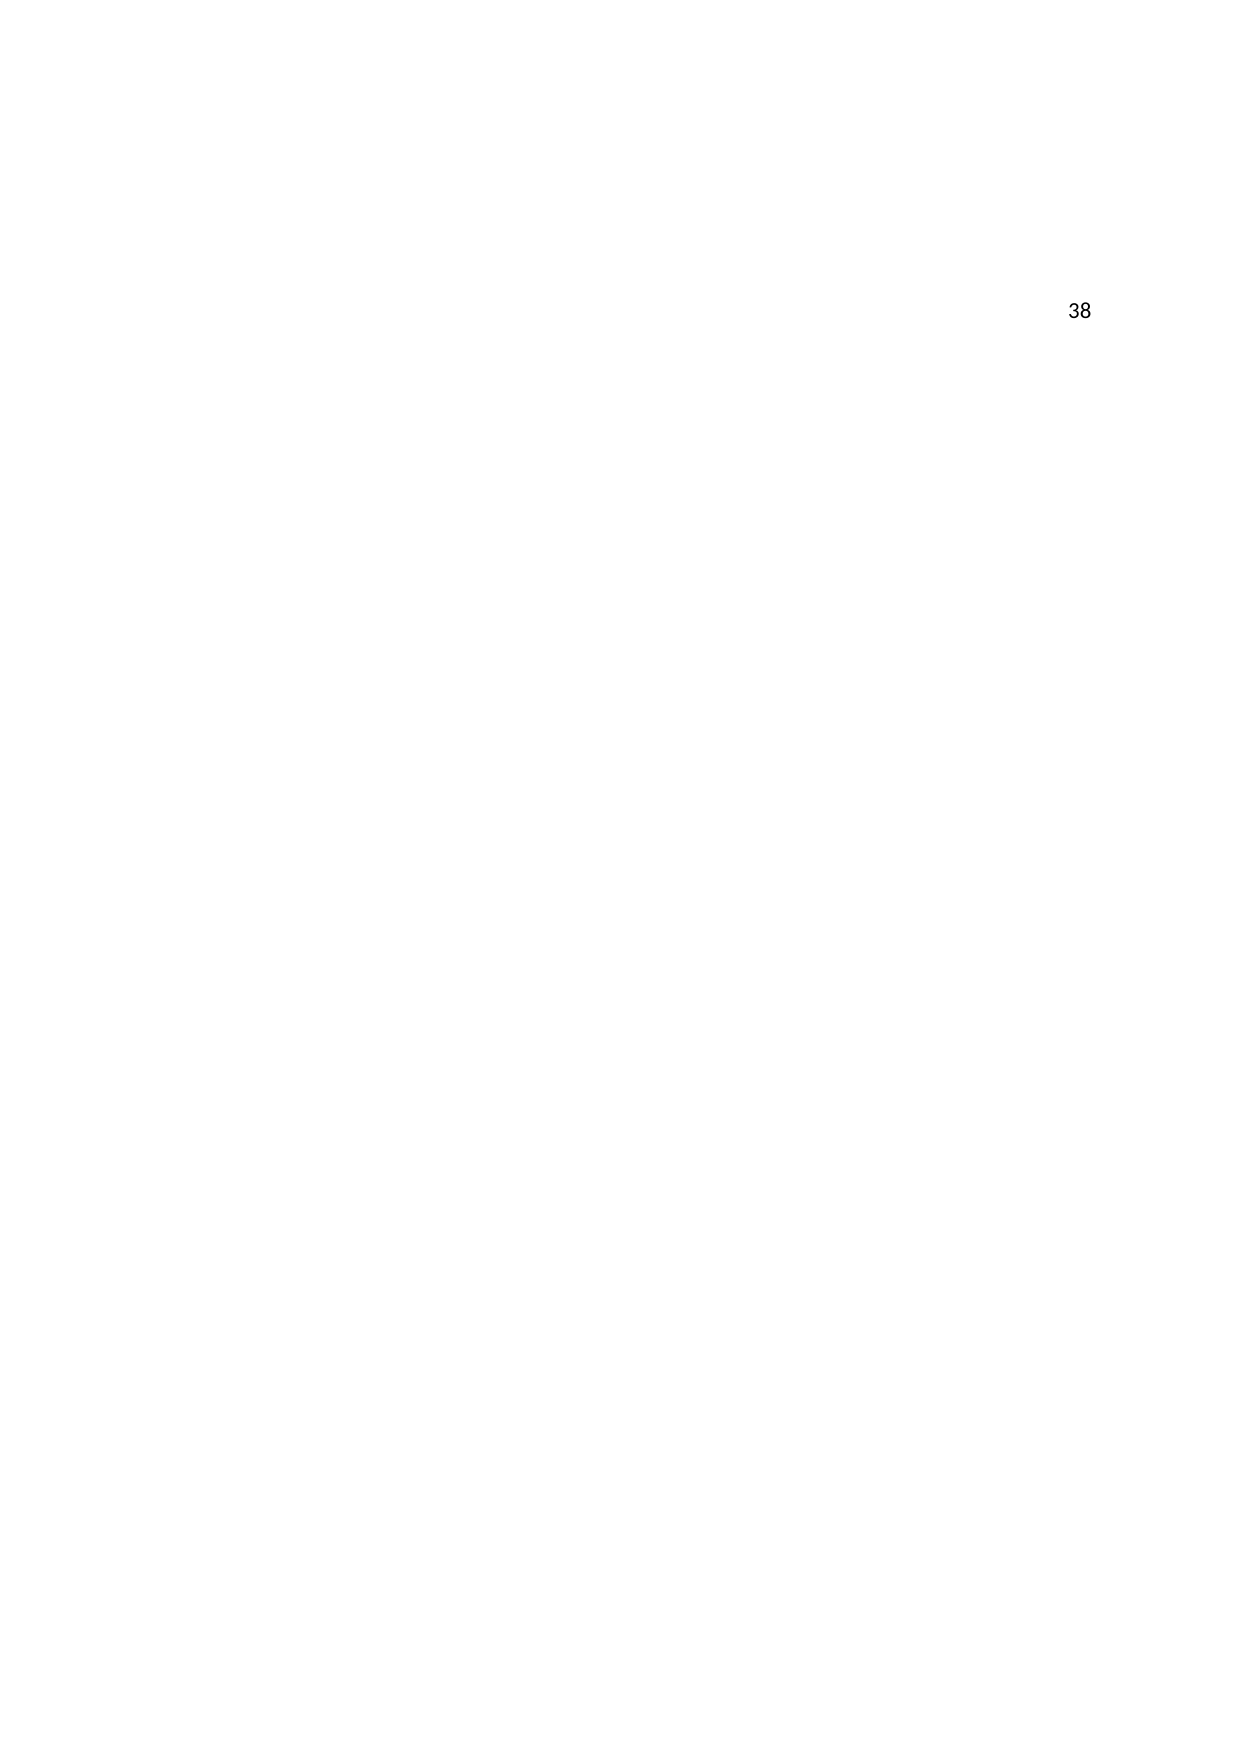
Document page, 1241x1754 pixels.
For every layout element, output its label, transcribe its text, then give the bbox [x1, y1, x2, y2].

text 38 [87, 297, 1091, 325]
